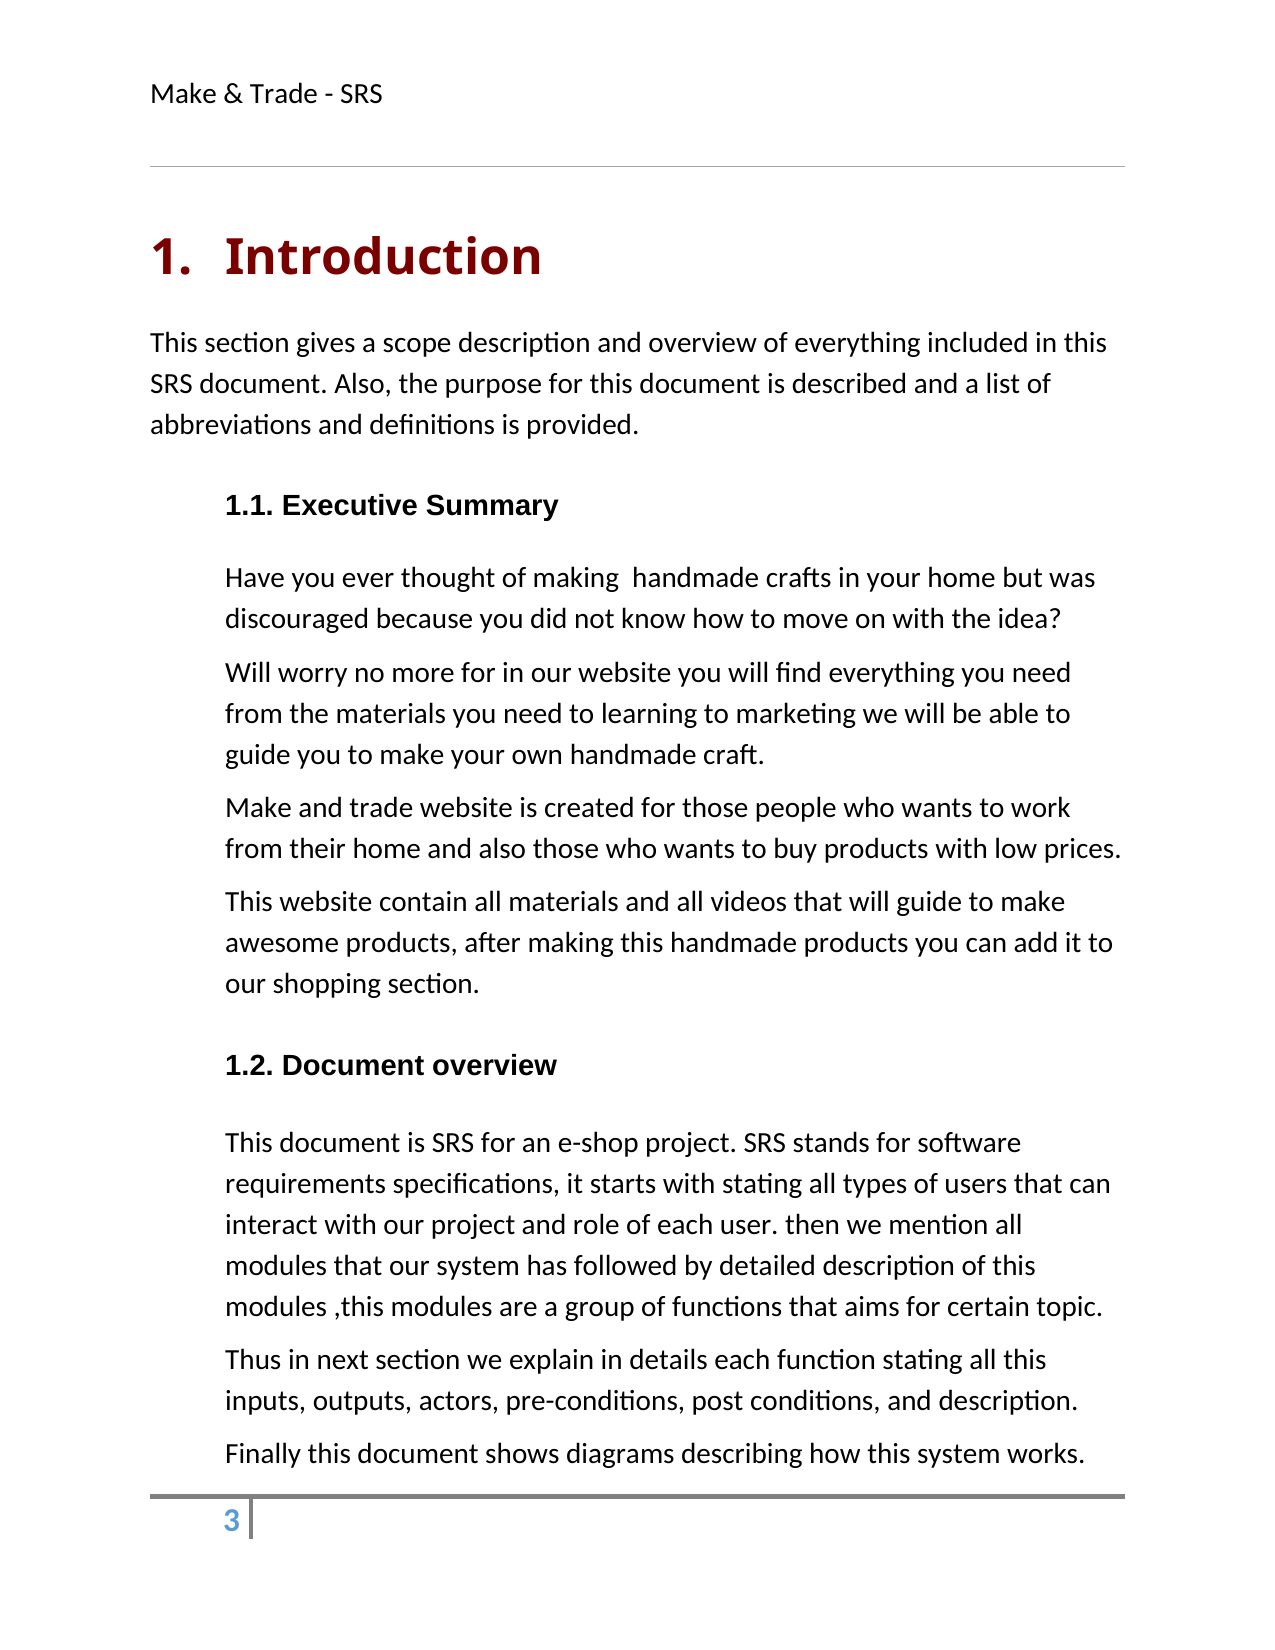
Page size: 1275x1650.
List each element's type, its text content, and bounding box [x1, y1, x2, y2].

subtitle 1.1. Executive Summary [225, 488, 1125, 522]
text This document is SRS for an e-shop project. SRS stands for software requirements specifications, it starts with stating all types of users that can interact with our project and role of each user. then we mention all modules that our system has followed by detailed description of this modules ,this modules are a group of functions that aims for certain topic. [225, 1124, 1125, 1323]
text Thus in next section we explain in details each function stating all this inputs, outputs, actors, pre-conditions, post conditions, and description. [225, 1341, 1125, 1418]
text This website contain all materials and all videos that will guide to make awesome products, after making this handmade products you can add it to our shopping section. [225, 883, 1125, 1001]
text Have you ever thought of making handmade crafts in your home but was discouraged because you did not know how to move on with the idea? [225, 559, 1125, 636]
text This section gives a scope description and overview of everything included in this SRS document. Also, the purpose for this document is described and a list of abbreviations and definitions is provided. [150, 324, 1125, 441]
subtitle 1.2. Document overview [225, 1048, 1125, 1082]
text Make and trade website is created for those people who wants to work from their home and also those who wants to buy products with low prices. [225, 789, 1125, 866]
text Will worry no more for in our website you will find everything you need from the materials you need to learning to marketing we will be able to guide you to make your own handmade craft. [225, 654, 1125, 771]
subtitle Introduction [150, 221, 1125, 289]
text Finally this document shows diagrams describing how this system works. [225, 1436, 1125, 1471]
